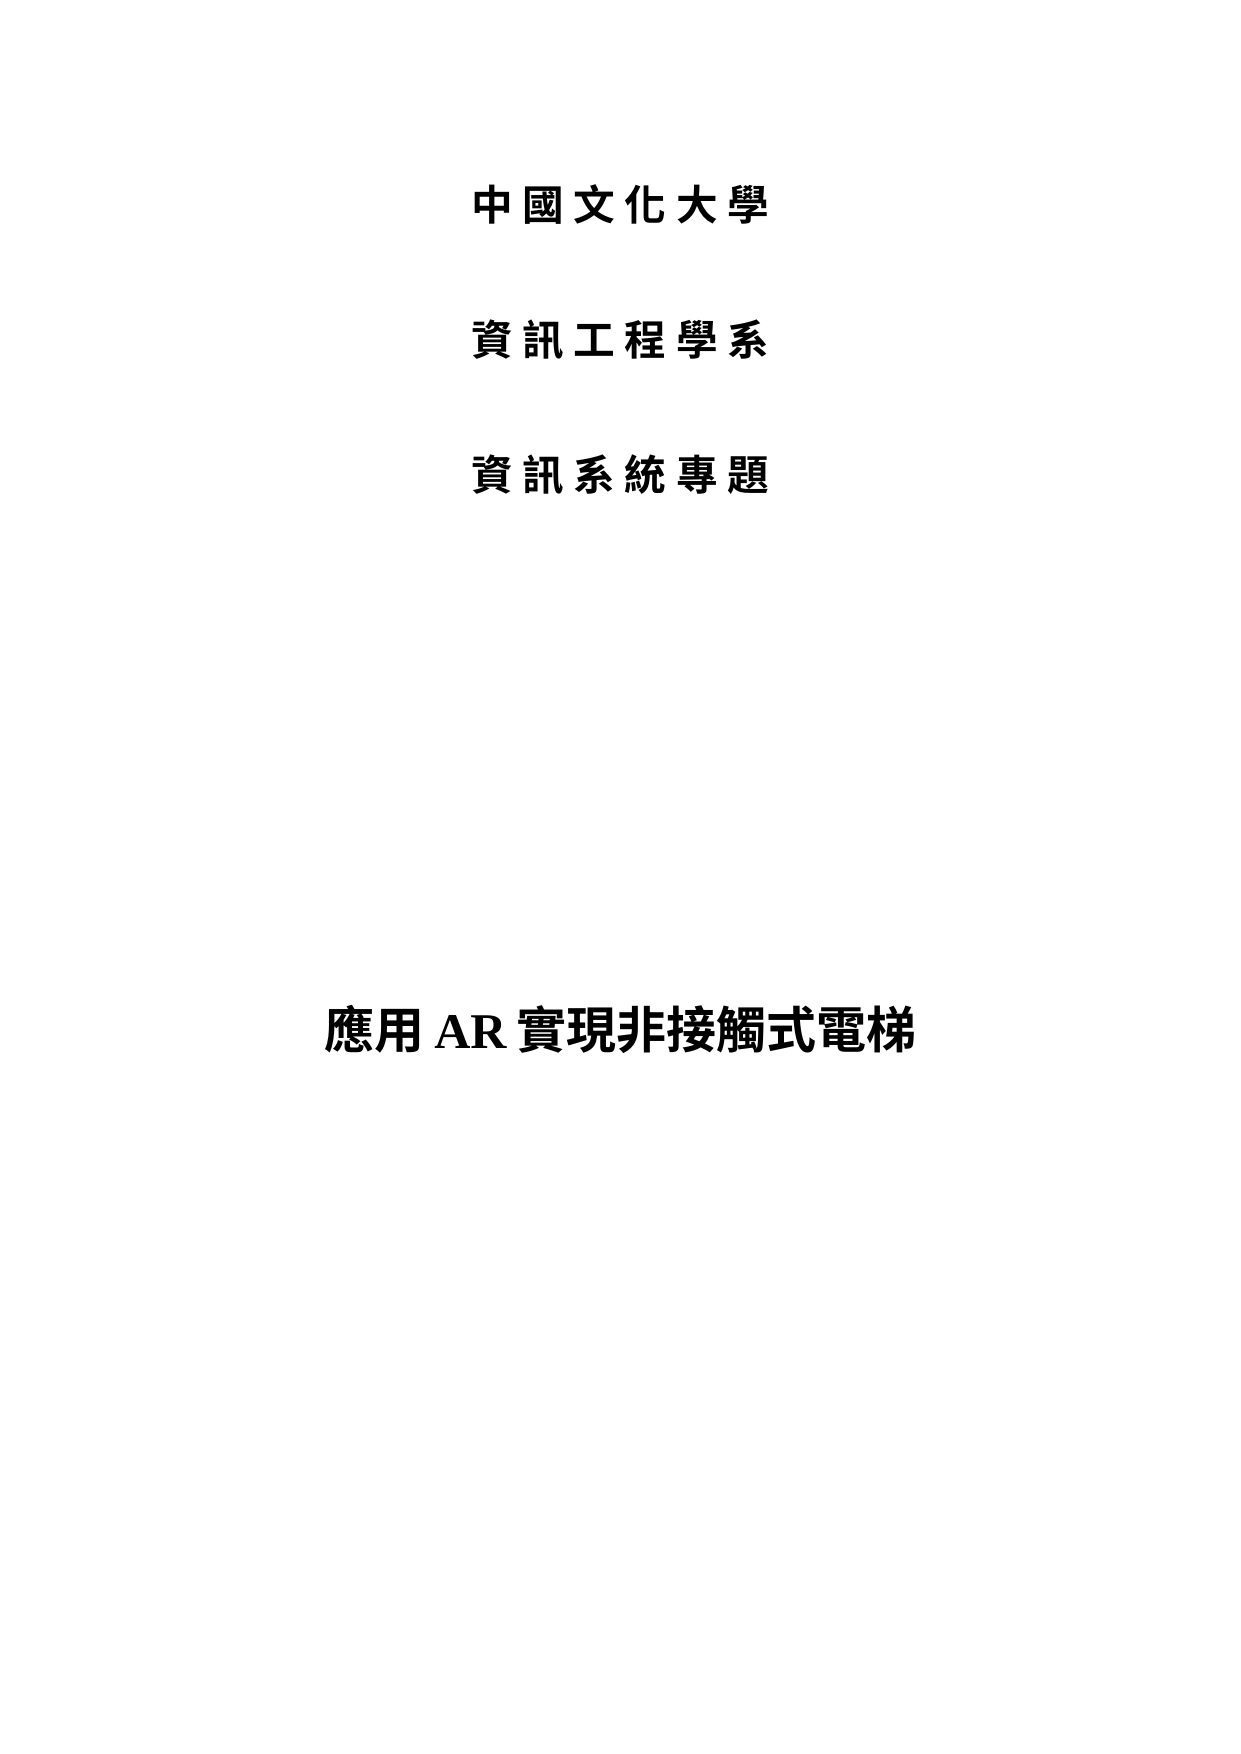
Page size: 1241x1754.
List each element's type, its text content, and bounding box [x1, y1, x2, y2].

text 資 訊 系 統 專 題 [187, 435, 1053, 510]
text 中 國 文 化 大 學 [187, 164, 1053, 239]
text 資 訊 工 程 學 系 [187, 300, 1053, 375]
text 應用AR實現非接觸式電梯 [187, 989, 1053, 1064]
